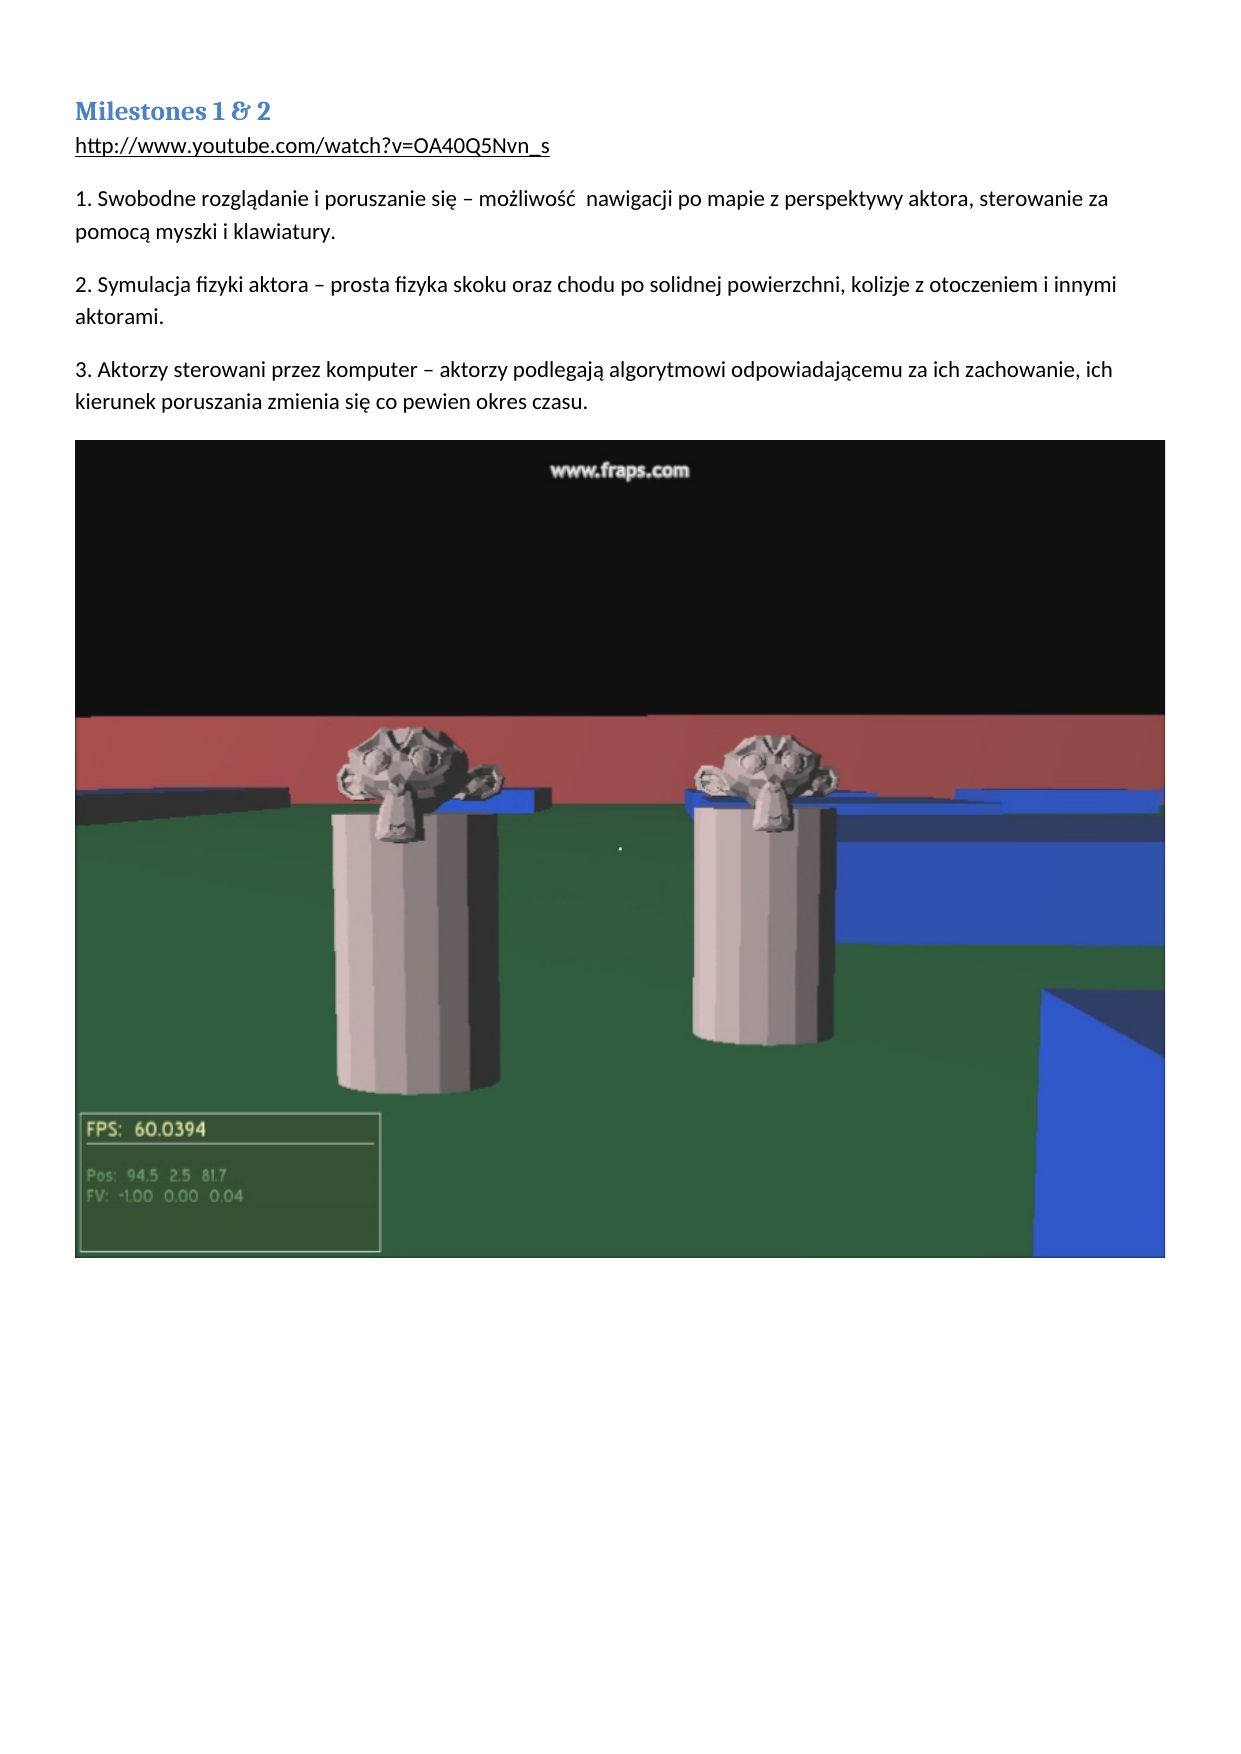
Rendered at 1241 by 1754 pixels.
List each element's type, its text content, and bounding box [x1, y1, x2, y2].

text 3. Aktorzy sterowani przez komputer – aktorzy podlegają algorytmowi odpowiadającemu za ich zachowanie, ich kierunek poruszania zmienia się co pewien okres czasu. [75, 355, 1165, 415]
text 1. Swobodne rozglądanie i poruszanie się – możliwość nawigacji po mapie z perspektywy aktora, sterowanie za pomocą myszki i klawiatury. [75, 184, 1165, 245]
picture [75, 440, 1166, 1258]
text 2. Symulacja fizyki aktora – prosta fizyka skoku oraz chodu po solidnej powierzchni, kolizje z otoczeniem i innymi aktorami. [75, 270, 1165, 330]
subtitle Milestones 1 & 2 [75, 96, 1165, 127]
text http://www.youtube.com/watch?v=OA40Q5Nvn_s [75, 132, 1165, 159]
